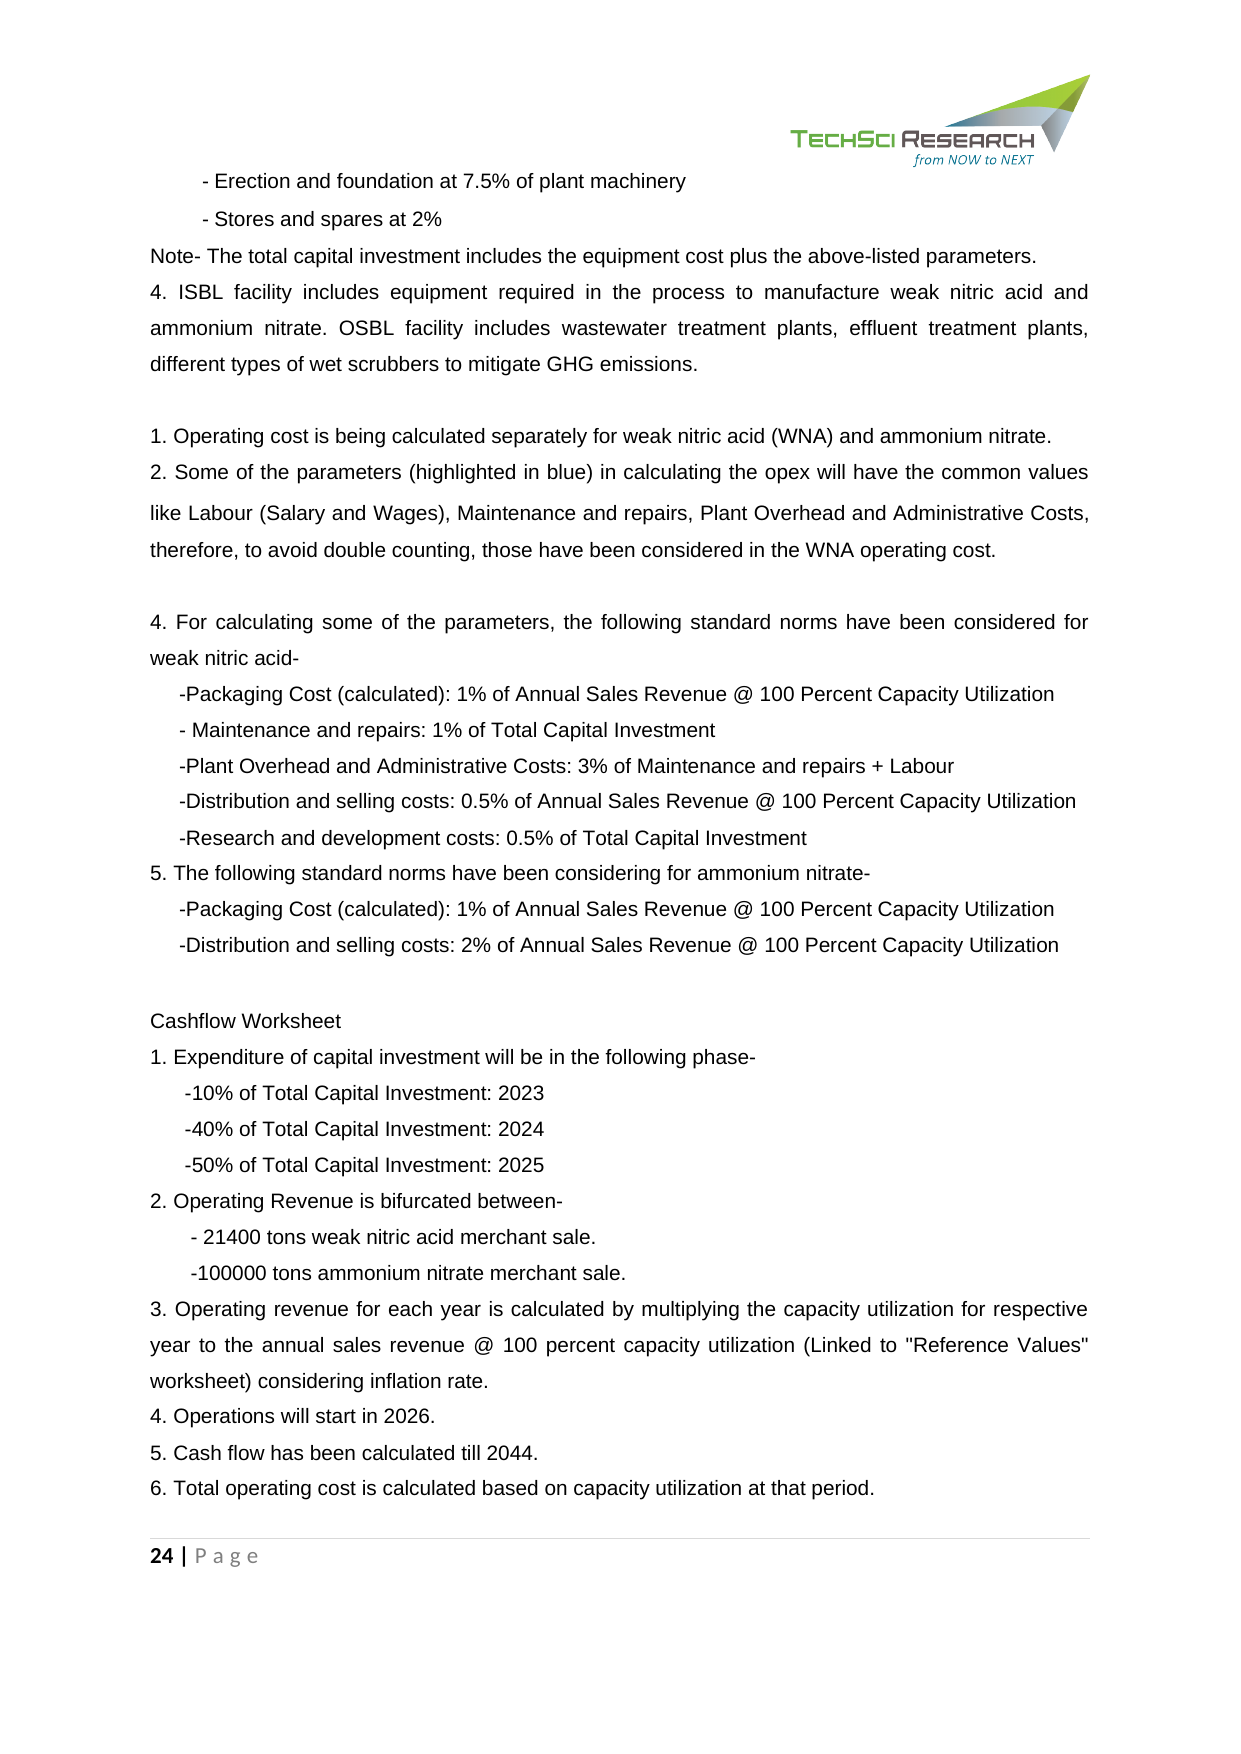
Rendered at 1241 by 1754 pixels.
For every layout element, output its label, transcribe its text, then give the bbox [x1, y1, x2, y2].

text Cashflow Worksheet [150, 1009, 1090, 1033]
text -Distribution and selling costs: 2% of Annual Sales Revenue @ 100 Percent Capacity Utilization [150, 933, 1090, 957]
text 4. For calculating some of the parameters, the following standard norms have been considered for weak nitric acid- [150, 610, 1090, 669]
text -100000 tons ammonium nitrate merchant sale. [150, 1261, 1090, 1284]
text -Packaging Cost (calculated): 1% of Annual Sales Revenue @ 100 Percent Capacity Utilization [150, 682, 1090, 706]
text -Packaging Cost (calculated): 1% of Annual Sales Revenue @ 100 Percent Capacity Utilization [150, 897, 1090, 921]
text -10% of Total Capital Investment: 2023 [150, 1081, 1090, 1105]
text - Erection and foundation at 7.5% of plant machinery [150, 168, 1090, 192]
text -Research and development costs: 0.5% of Total Capital Investment [150, 825, 1090, 849]
text 2. Some of the parameters (highlighted in blue) in calculating the opex will have the common values like Labour (Salary and Wages), Maintenance and repairs, Plant Overhead and Administrative Costs, therefore, to avoid double counting, those have been considered in the WNA operating cost. [150, 460, 1090, 598]
text - Maintenance and repairs: 1% of Total Capital Investment [150, 717, 1090, 741]
text -50% of Total Capital Investment: 2025 [150, 1153, 1090, 1177]
text Note- The total capital investment includes the equipment cost plus the above-listed parameters. [150, 244, 1090, 268]
text -Plant Overhead and Administrative Costs: 3% of Maintenance and repairs + Labour [150, 753, 1090, 777]
text 2. Operating Revenue is bifurcated between- [150, 1189, 1090, 1213]
text 5. Cash flow has been calculated till 2044. [150, 1440, 1090, 1464]
text 3. Operating revenue for each year is calculated by multiplying the capacity utilization for respective year to the annual sales revenue @ 100 percent capacity utilization (Linked to "Reference Values" worksheet) considering inflation rate. [150, 1297, 1090, 1392]
text -40% of Total Capital Investment: 2024 [150, 1117, 1090, 1141]
text 4. ISBL facility includes equipment required in the process to manufacture weak nitric acid and ammonium nitrate. OSBL facility includes wastewater treatment plants, effluent treatment plants, different types of wet scrubbers to mitigate GHG emissions. [150, 280, 1090, 412]
text 5. The following standard norms have been considering for ammonium nitrate- [150, 861, 1090, 885]
picture [788, 73, 1091, 169]
text 4. Operations will start in 2026. [150, 1404, 1090, 1428]
text -Distribution and selling costs: 0.5% of Annual Sales Revenue @ 100 Percent Capacity Utilization [150, 789, 1090, 813]
text - 21400 tons weak nitric acid merchant sale. [150, 1225, 1090, 1249]
text 6. Total operating cost is calculated based on capacity utilization at that period. [150, 1476, 1090, 1500]
text 1. Operating cost is being calculated separately for weak nitric acid (WNA) and ammonium nitrate. [150, 424, 1090, 448]
text - Stores and spares at 2% [150, 206, 1090, 230]
text 1. Expenditure of capital investment will be in the following phase- [150, 1045, 1090, 1069]
